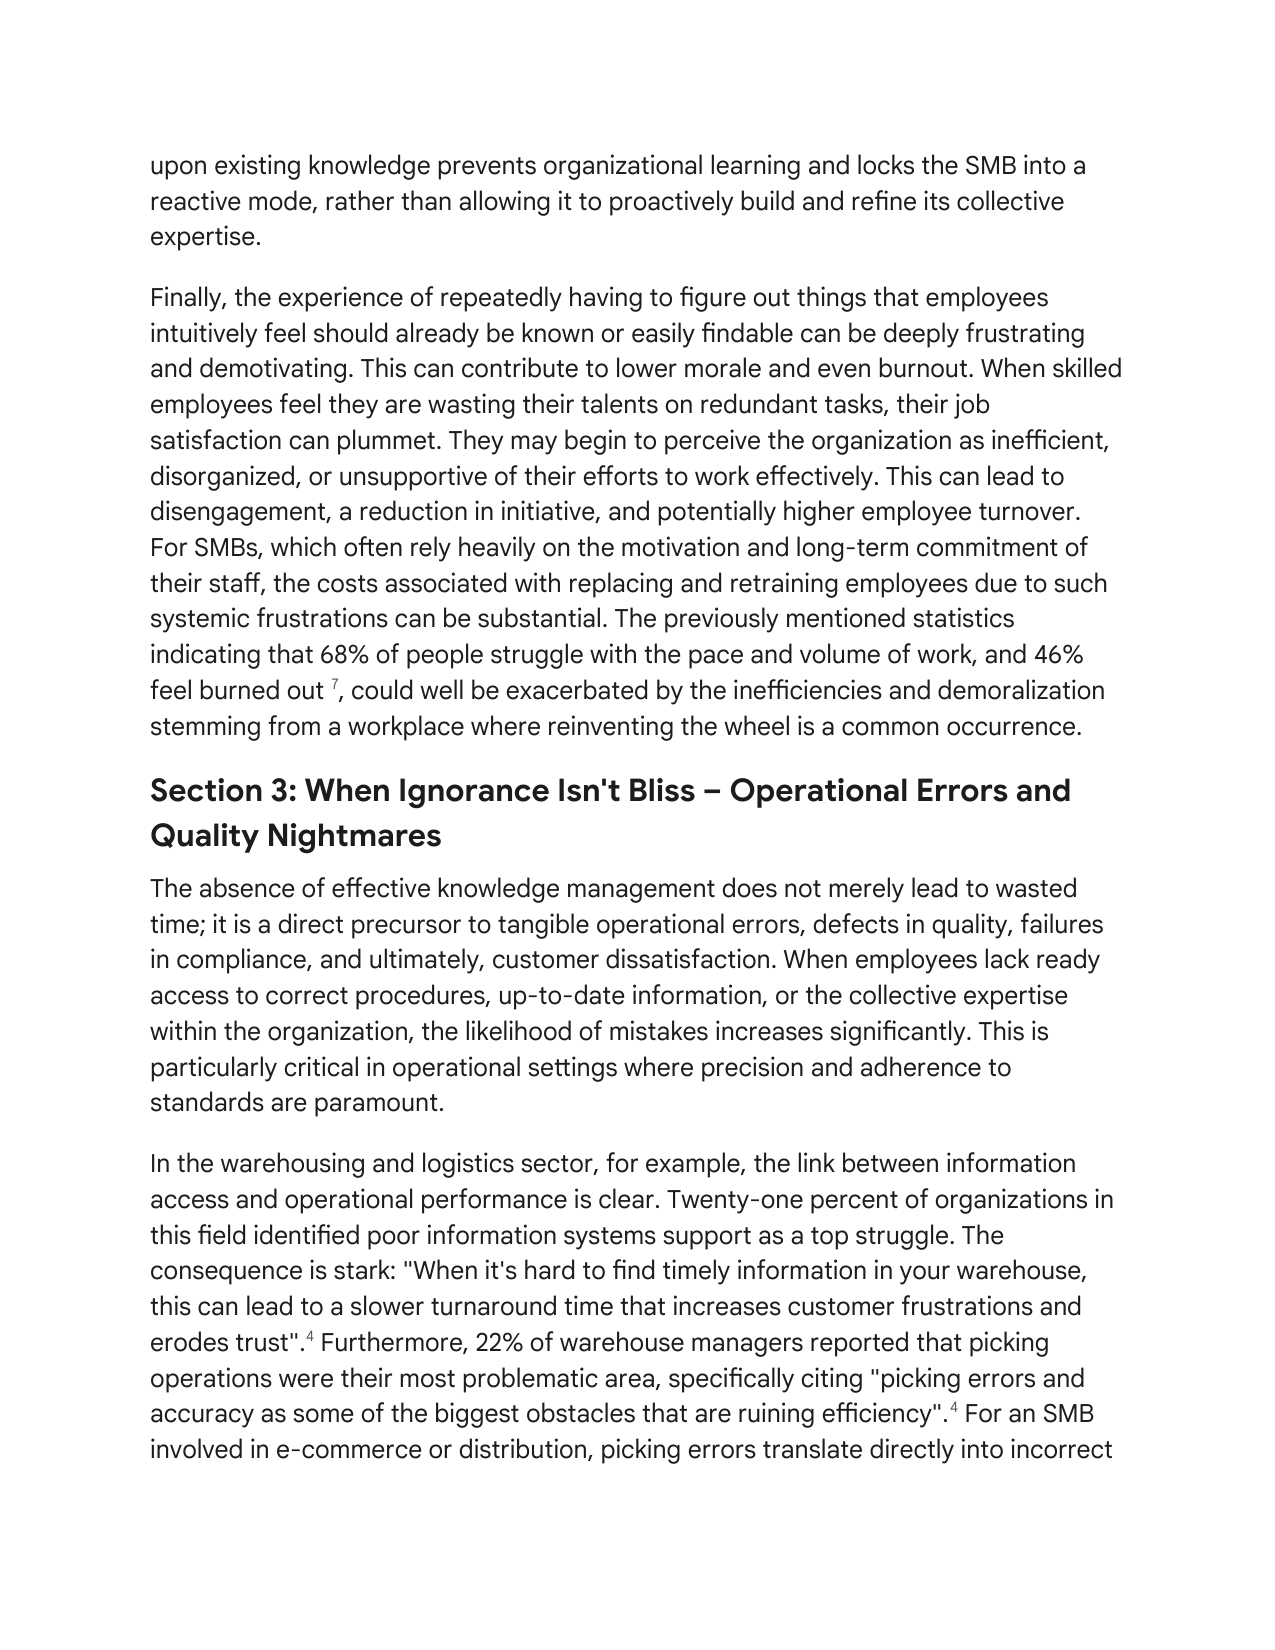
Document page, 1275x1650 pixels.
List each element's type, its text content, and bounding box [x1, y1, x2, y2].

subtitle Section 3: When Ignorance Isn't Bliss – Operational Errors and Quality Nightmares [150, 772, 1125, 855]
text The absence of effective knowledge management does not merely lead to wasted time; it is a direct precursor to tangible operational errors, defects in quality, failures in compliance, and ultimately, customer dissatisfaction. When employees lack ready access to correct procedures, up-to-date information, or the collective expertise within the organization, the likelihood of mistakes increases significantly. This is particularly critical in operational settings where precision and adherence to standards are paramount. [150, 873, 1125, 1119]
text Finally, the experience of repeatedly having to figure out things that employees intuitively feel should already be known or easily findable can be deeply frustrating and demotivating. This can contribute to lower morale and even burnout. When skilled employees feel they are wasting their talents on redundant tasks, their job satisfaction can plummet. They may begin to perceive the organization as inefficient, disorganized, or unsupportive of their efforts to work effectively. This can lead to disengagement, a reduction in initiative, and potentially higher employee turnover. For SMBs, which often rely heavily on the motivation and long-term commitment of their staff, the costs associated with replacing and retraining employees due to such systemic frustrations can be substantial. The previously mentioned statistics indicating that 68% of people struggle with the pace and volume of work, and 46% feel burned out 7, could well be exacerbated by the inefficiencies and demoralization stemming from a workplace where reinventing the wheel is a common occurrence. [150, 282, 1125, 742]
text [150, 150, 1125, 253]
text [150, 1148, 1125, 1466]
